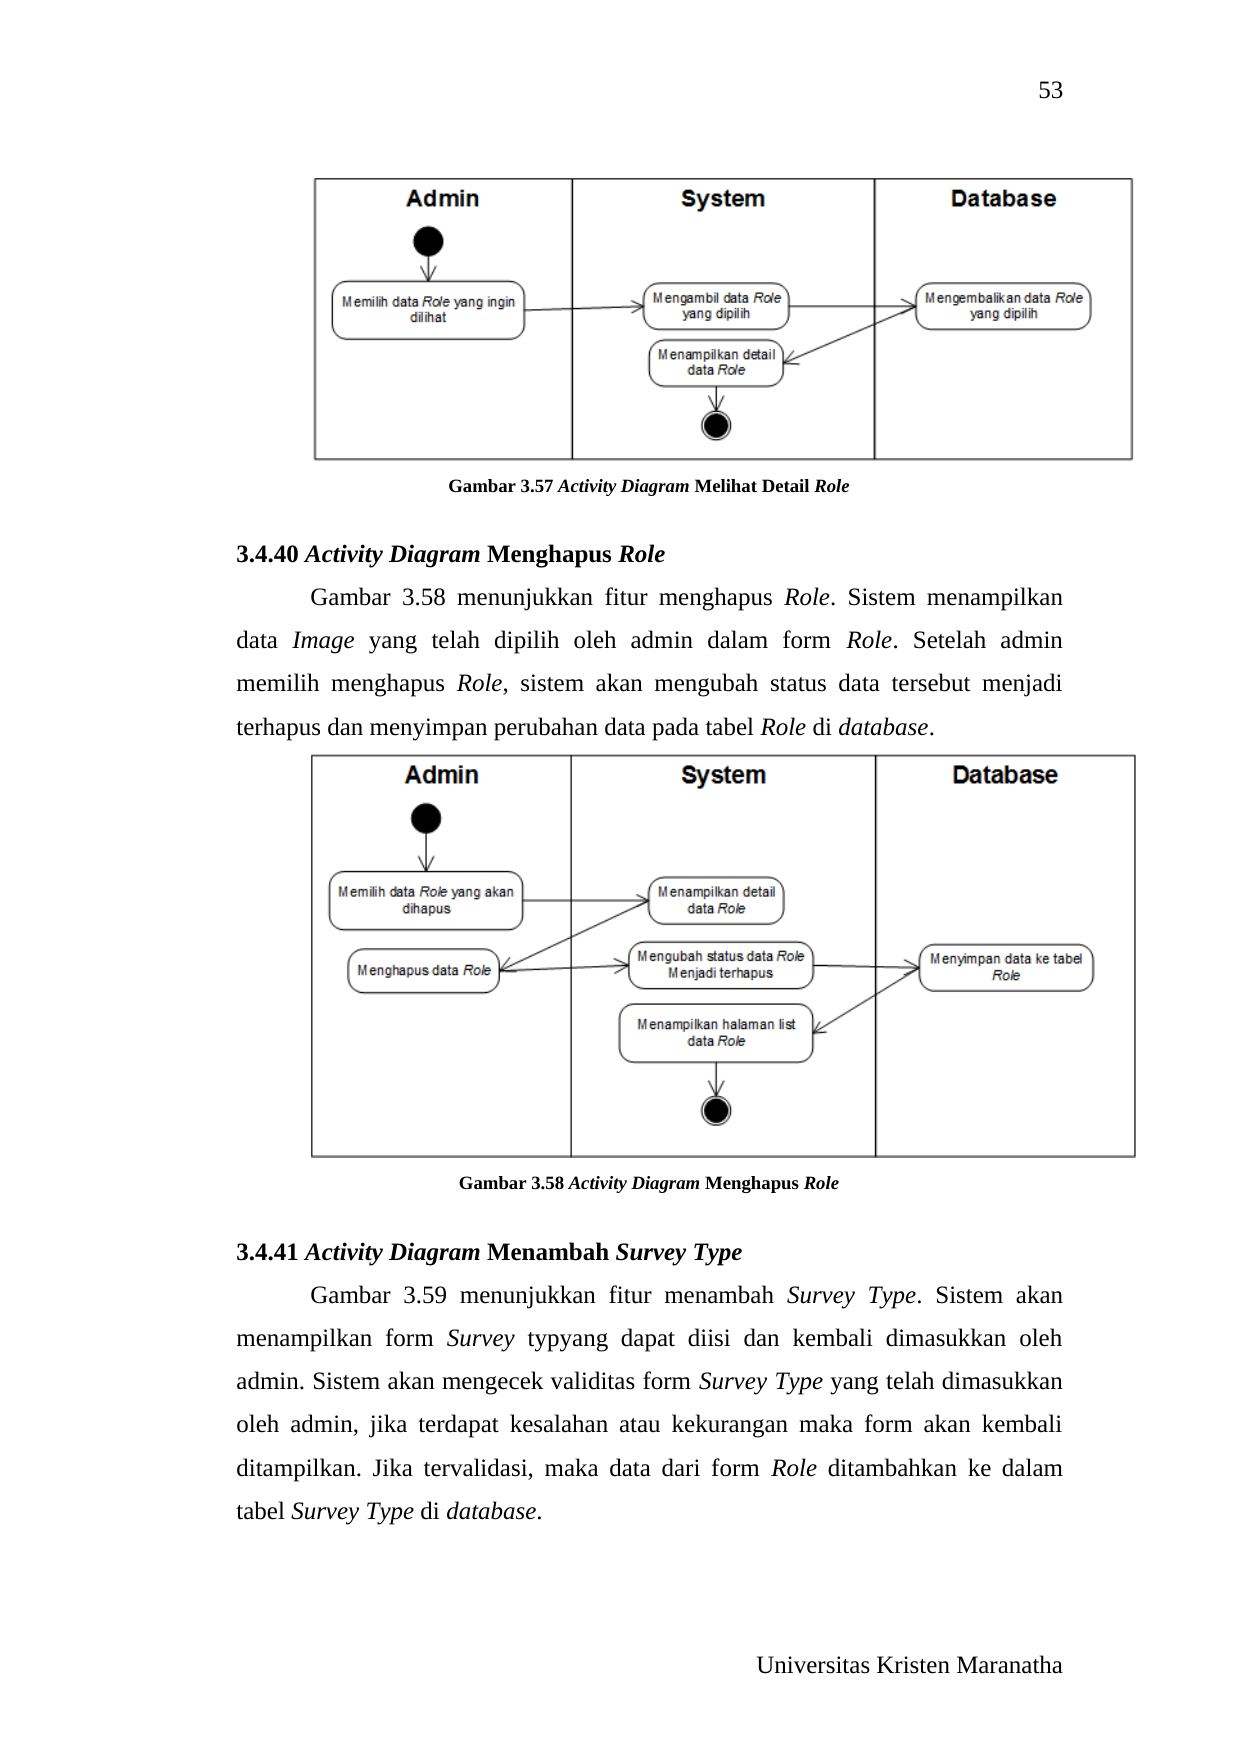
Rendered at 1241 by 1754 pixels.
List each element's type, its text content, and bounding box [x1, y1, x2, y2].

subtitle Activity Diagram Menambah Survey Type [236, 1237, 1063, 1266]
picture [310, 754, 1137, 1158]
text Gambar 3.59 menunjukkan fitur menambah Survey Type. Sistem akan menampilkan form Survey typyang dapat diisi dan kembali dimasukkan oleh admin. Sistem akan mengecek validitas form Survey Type yang telah dimasukkan oleh admin, jika terdapat kesalahan atau kekurangan maka form akan kembali ditampilkan. Jika tervalidasi, maka data dari form Role ditambahkan ke dalam tabel Survey Type di database. [236, 1280, 1063, 1524]
text Gambar 3.58 menunjukkan fitur menghapus Role. Sistem menampilkan data Image yang telah dipilih oleh admin dalam form Role. Setelah admin memilih menghapus Role, sistem akan mengubah status data tersebut menjadi terhapus dan menyimpan perubahan data pada tabel Role di database. [236, 582, 1063, 740]
picture [310, 177, 1137, 461]
subtitle Activity Diagram Menghapus Role [236, 539, 1063, 568]
